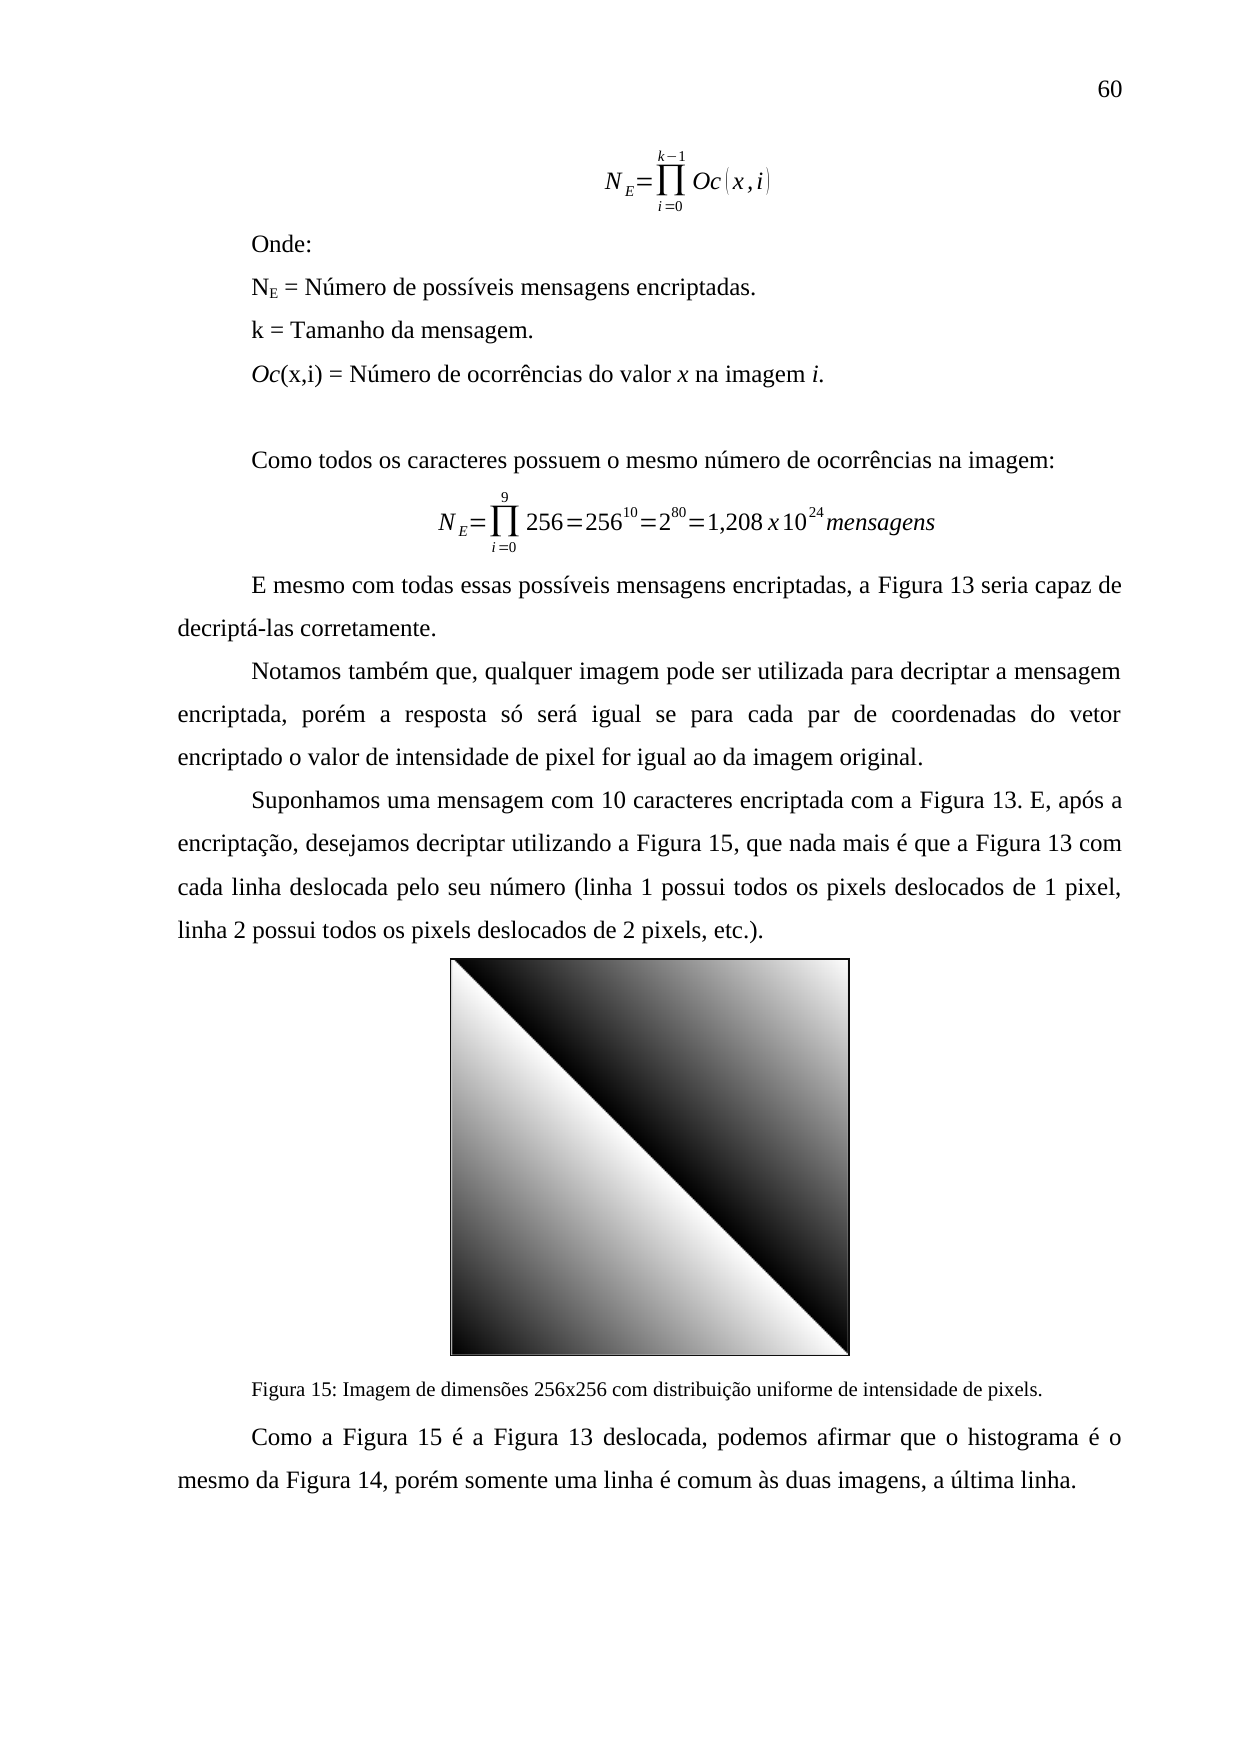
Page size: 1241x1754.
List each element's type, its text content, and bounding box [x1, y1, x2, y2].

text Onde: [177, 229, 1122, 258]
text Oc(x,i) = Número de ocorrências do valor x na imagem i. [177, 359, 1122, 387]
text Como todos os caracteres possuem o mesmo número de ocorrências na imagem: [177, 445, 1122, 474]
text Notamos também que, qualquer imagem pode ser utilizada para decriptar a mensagem encriptada, porém a resposta só será igual se para cada par de coordenadas do vetor encriptado o valor de intensidade de pixel for igual ao da imagem original. [177, 656, 1122, 771]
picture [451, 960, 848, 1355]
text k = Tamanho da mensagem. [177, 316, 1122, 344]
text NE = Número de possíveis mensagens encriptadas. [177, 272, 1122, 301]
